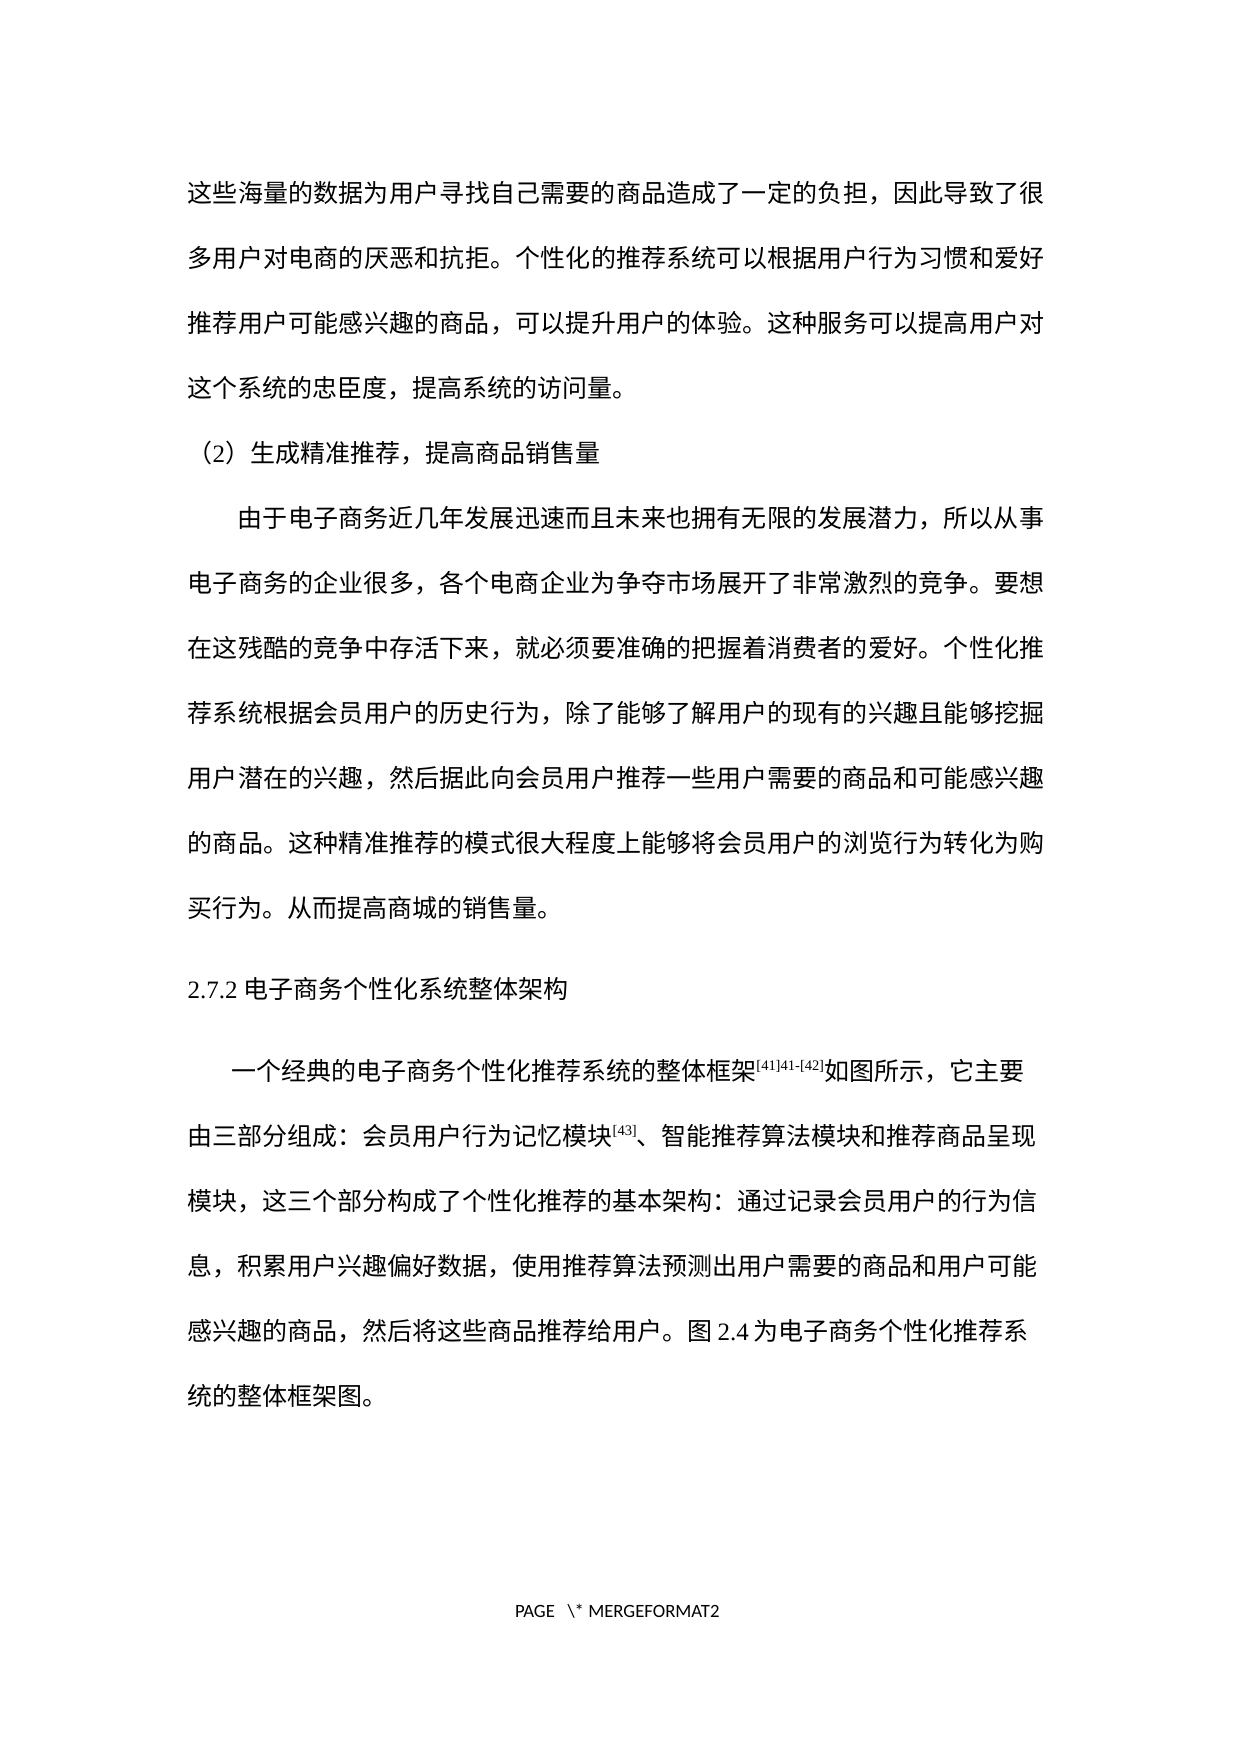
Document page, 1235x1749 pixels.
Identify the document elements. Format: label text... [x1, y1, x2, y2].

text 一个经典的电子商务个性化推荐系统的整体框架[41-42]如图所示，它主要由三部分组成：会员用户行为记忆模块[43]、智能推荐算法模块和推荐商品呈现模块，这三个部分构成了个性化推荐的基本架构：通过记录会员用户的行为信息，积累用户兴趣偏好数据，使用推荐算法预测出用户需要的商品和用户可能感兴趣的商品，然后将这些商品推荐给用户。图2.4为电子商务个性化推荐系统的整体框架图。 [187, 1037, 1047, 1427]
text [187, 159, 1047, 419]
text 2.7.2 电子商务个性化系统整体架构 [187, 955, 1047, 1020]
text 由于电子商务近几年发展迅速而且未来也拥有无限的发展潜力，所以从事电子商务的企业很多，各个电商企业为争夺市场展开了非常激烈的竞争。要想在这残酷的竞争中存活下来，就必须要准确的把握着消费者的爱好。个性化推荐系统根据会员用户的历史行为，除了能够了解用户的现有的兴趣且能够挖掘用户潜在的兴趣，然后据此向会员用户推荐一些用户需要的商品和可能感兴趣的商品。这种精准推荐的模式很大程度上能够将会员用户的浏览行为转化为购买行为。从而提高商城的销售量。 [187, 484, 1047, 939]
text （2）生成精准推荐，提高商品销售量 [187, 419, 1047, 484]
